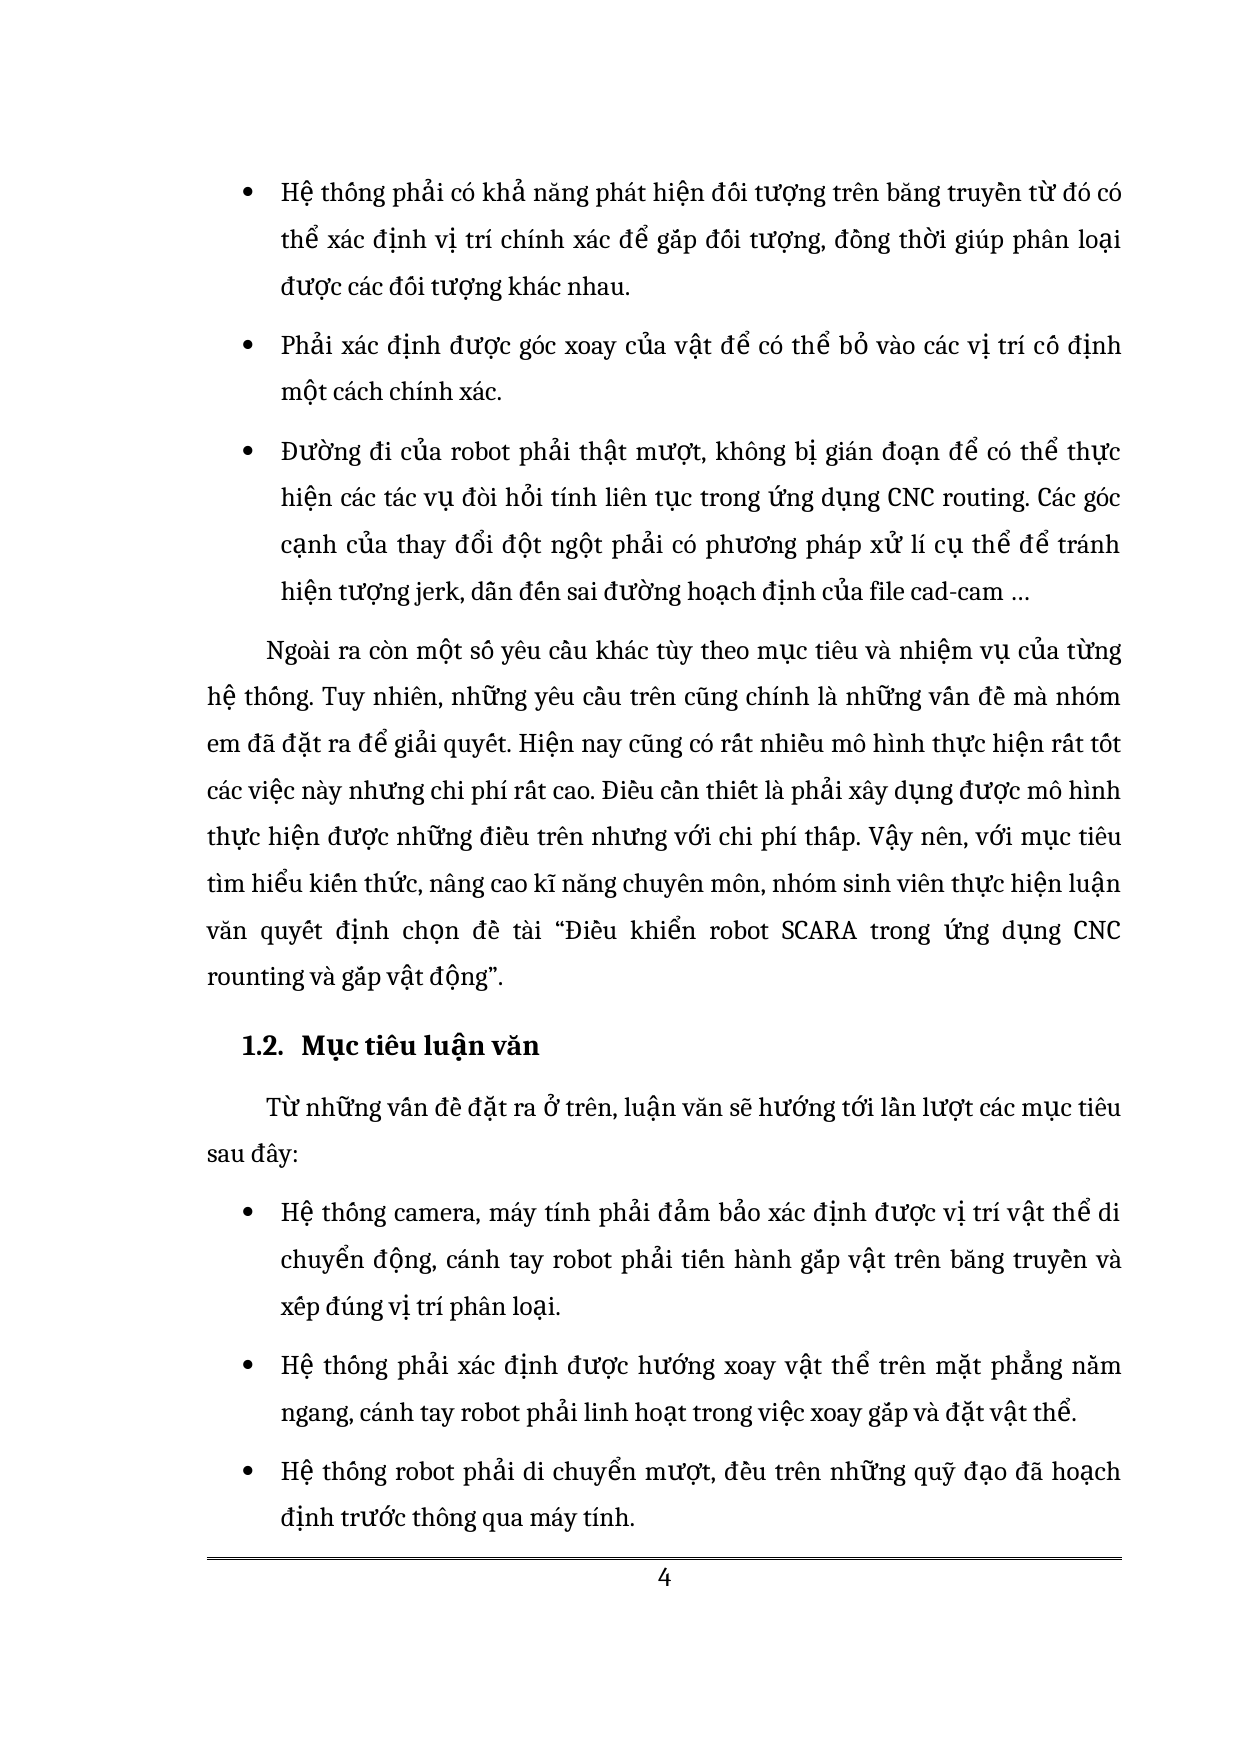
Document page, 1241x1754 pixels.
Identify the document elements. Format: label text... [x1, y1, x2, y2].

list Hệ thống phải có khả năng phát hiện đối tượng trên băng truyền từ đó có thể xác định vị trí chính xác để gắp đối tượng, đồng thời giúp phân loại được các đối tượng khác nhau. [243, 177, 1122, 302]
list Phải xác định được góc xoay của vật để có thể bỏ vào các vị trí cố định một cách chính xác. [243, 330, 1122, 407]
list Đường đi của robot phải thật mượt, không bị gián đoạn để có thể thực hiện các tác vụ đòi hỏi tính liên tục trong ứng dụng CNC routing. Các góc cạnh của thay đổi đột ngột phải có phương pháp xử lí cụ thể để tránh hiện tượng jerk, dẫn đến sai đường hoạch định của file cad-cam … [243, 436, 1122, 607]
list Hệ thống robot phải di chuyển mượt, đều trên những quỹ đạo đã hoạch định trước thông qua máy tính. [243, 1456, 1122, 1534]
text Ngoài ra còn một số yêu cầu khác tùy theo mục tiêu và nhiệm vụ của từng hệ thống. Tuy nhiên, những yêu cầu trên cũng chính là những vấn đề mà nhóm em đã đặt ra để giải quyết. Hiện nay cũng có rất nhiều mô hình thực hiện rất tốt các việc này nhưng chi phí rất cao. Điều cần thiết là phải xây dụng được mô hình thực hiện được những điều trên nhưng với chi phí thấp. Vậy nên, với mục tiêu tìm hiểu kiến thức, nâng cao kĩ năng chuyên môn, nhóm sinh viên thực hiện luận văn quyết định chọn đề tài “Điều khiển robot SCARA trong ứng dụng CNC rounting và gắp vật động”. [207, 635, 1122, 992]
subtitle Mục tiêu luận văn [242, 1029, 1122, 1062]
list Hệ thống camera, máy tính phải đảm bảo xác định được vị trí vật thể di chuyển động, cánh tay robot phải tiến hành gắp vật trên băng truyền và xếp đúng vị trí phân loại. [243, 1197, 1122, 1322]
list Hệ thống phải xác định được hướng xoay vật thể trên mặt phẳng nằm ngang, cánh tay robot phải linh hoạt trong việc xoay gắp và đặt vật thể. [243, 1350, 1122, 1428]
text Từ những vấn đề đặt ra ở trên, luận văn sẽ hướng tới lần lượt các mục tiêu sau đây: [207, 1092, 1122, 1169]
